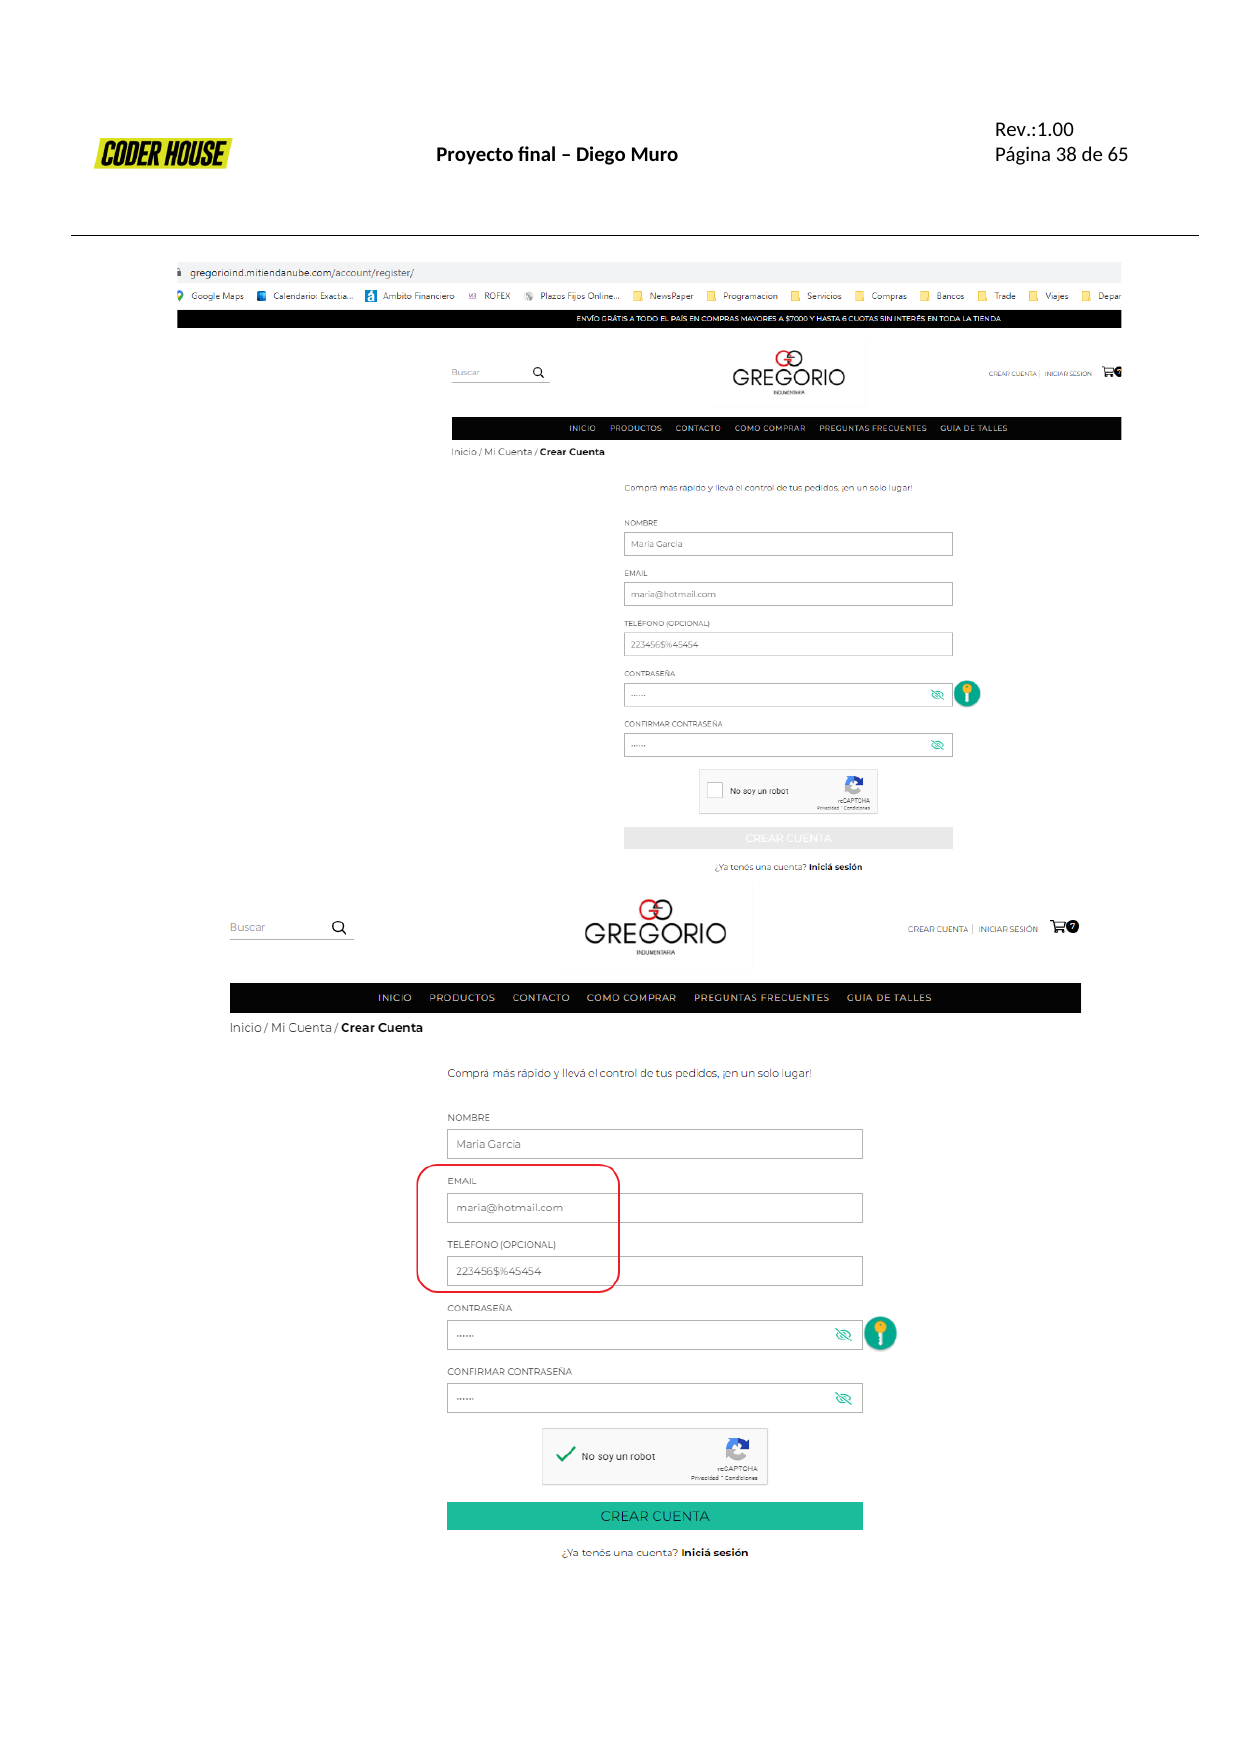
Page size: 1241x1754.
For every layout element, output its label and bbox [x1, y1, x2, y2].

picture [177, 261, 1122, 1598]
picture [82, 73, 244, 235]
